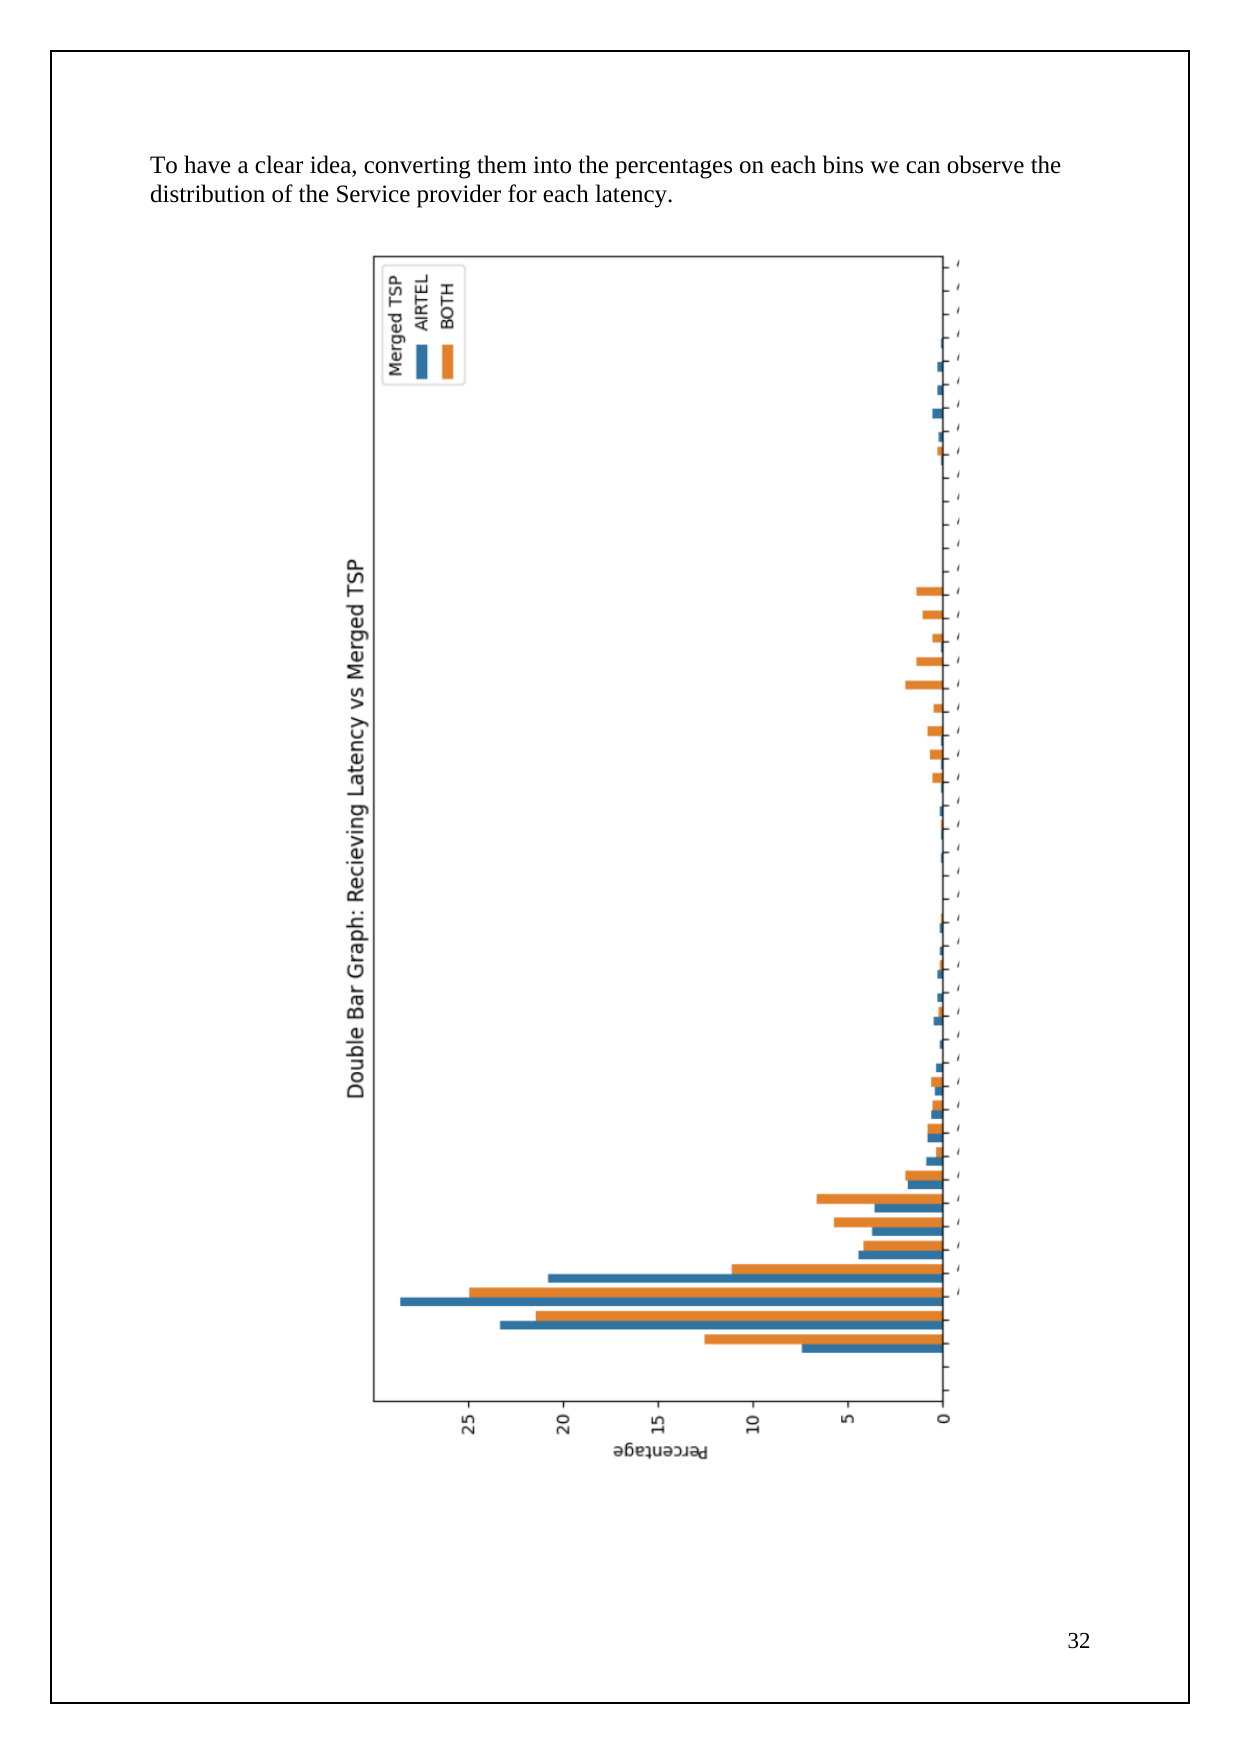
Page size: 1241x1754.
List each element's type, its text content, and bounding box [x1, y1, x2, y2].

picture [285, 244, 960, 1585]
text To have a clear idea, converting them into the percentages on each bins we can observe the distribution of the Service provider for each latency. [150, 150, 1090, 207]
